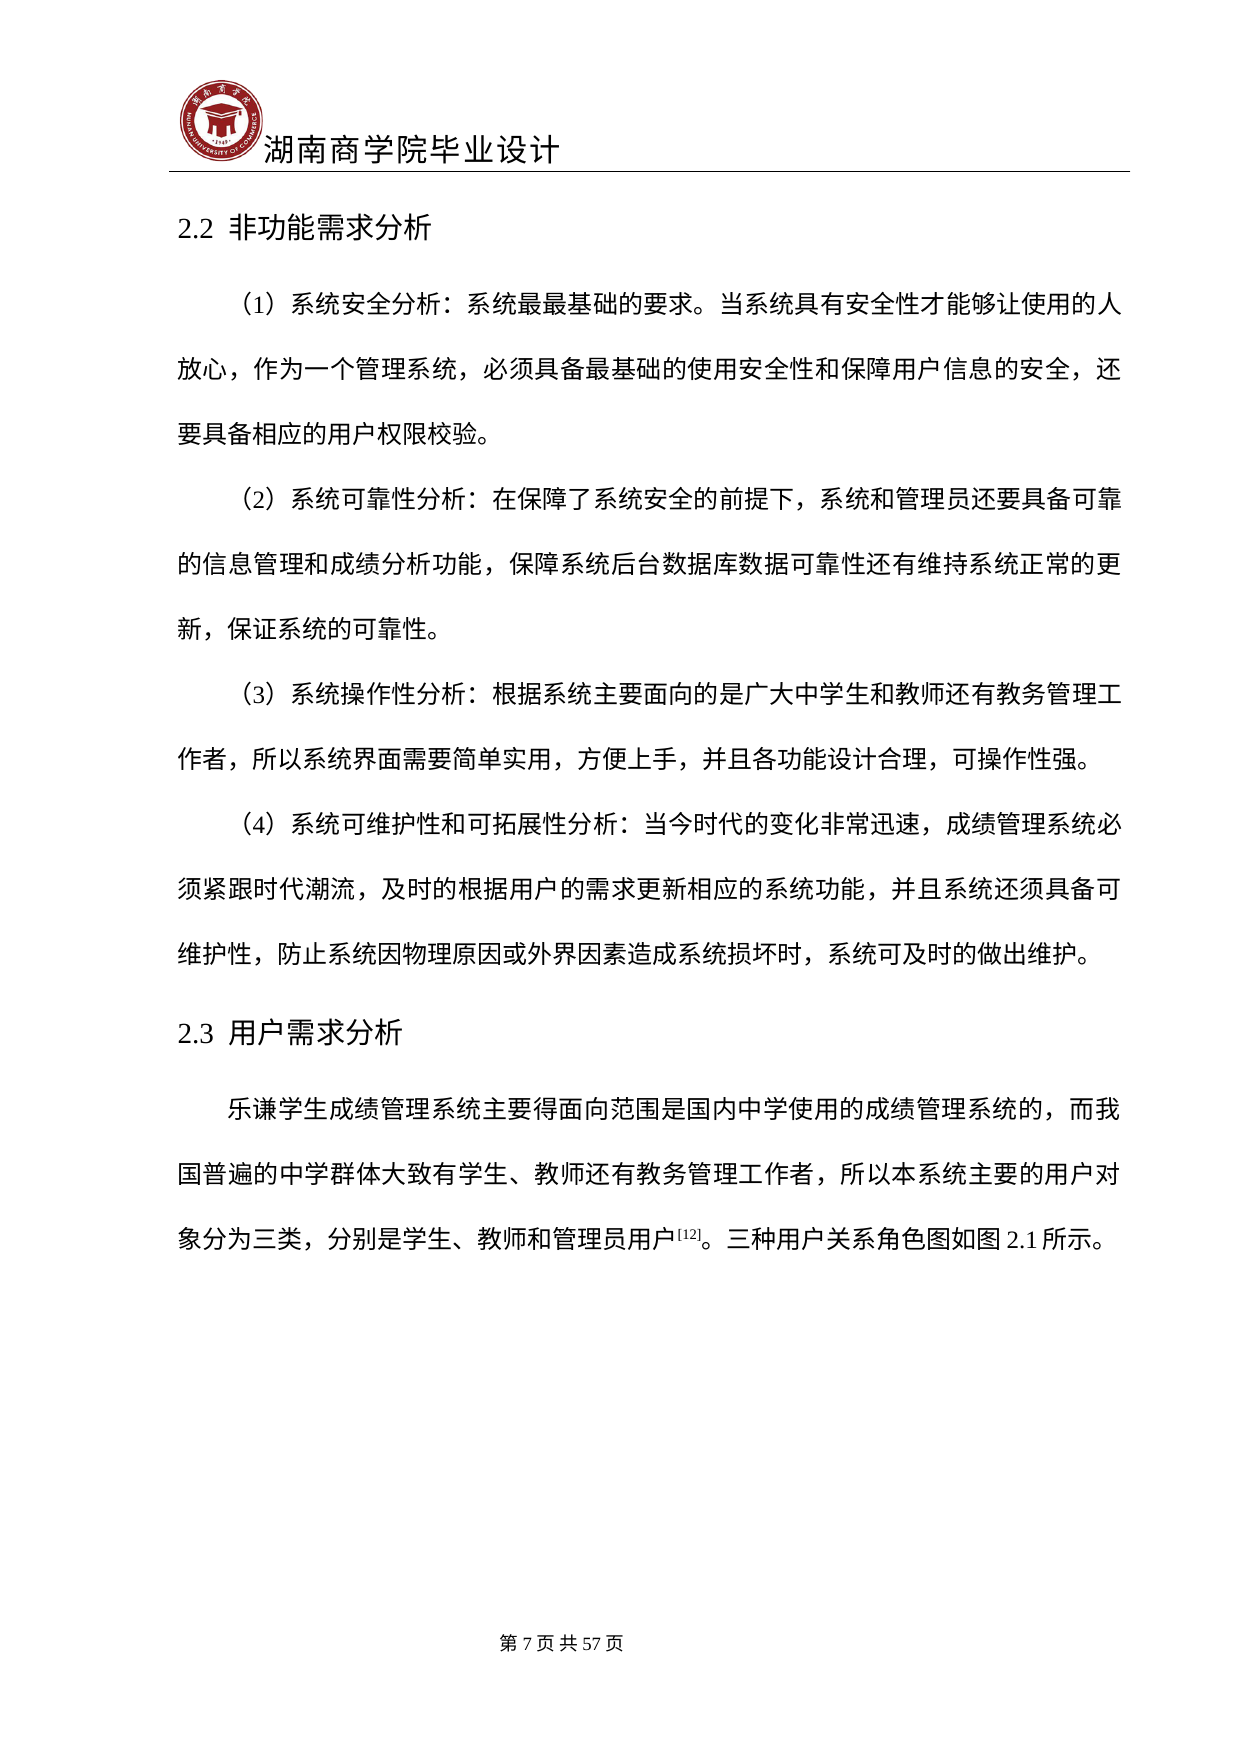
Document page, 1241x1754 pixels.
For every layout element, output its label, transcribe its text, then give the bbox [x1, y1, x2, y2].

text （2）系统可靠性分析：在保障了系统安全的前提下，系统和管理员还要具备可靠的信息管理和成绩分析功能，保障系统后台数据库数据可靠性还有维持系统正常的更新，保证系统的可靠性。 [177, 581, 1122, 661]
text （4）系统可维护性和可拓展性分析：当今时代的变化非常迅速，成绩管理系统必须紧跟时代潮流，及时的根据用户的需求更新相应的系统功能，并且系统还须具备可维护性，防止系统因物理原因或外界因素造成系统损坏时，系统可及时的做出维护。 [177, 906, 1122, 986]
subtitle 2.3 用户需求分析 [177, 998, 1122, 1063]
text 乐谦学生成绩管理系统主要得面向范围是国内中学使用的成绩管理系统的，而我国普遍的中学群体大致有学生、教师还有教务管理工作者，所以本系统主要的用户对象分为三类，分别是学生、教师和管理员用户[12]。三种用户关系角色图如图2.1所示。 [177, 1076, 1122, 1155]
text （1）系统安全分析：系统最最基础的要求。当系统具有安全性才能够让使用的人放心，作为一个管理系统，必须具备最基础的使用安全性和保障用户信息的安全，还要具备相应的用户权限校验。 [177, 271, 1122, 350]
text （4）系统可维护性和可拓展性分析：当今时代的变化非常迅速，成绩管理系统必须紧跟时代潮流，及时的根据用户的需求更新相应的系统功能，并且系统还须具备可维护性，防止系统因物理原因或外界因素造成系统损坏时，系统可及时的做出维护。 [177, 791, 1122, 870]
text （2）系统可靠性分析：在保障了系统安全的前提下，系统和管理员还要具备可靠的信息管理和成绩分析功能，保障系统后台数据库数据可靠性还有维持系统正常的更新，保证系统的可靠性。 [177, 466, 1122, 545]
text （1）系统安全分析：系统最最基础的要求。当系统具有安全性才能够让使用的人放心，作为一个管理系统，必须具备最基础的使用安全性和保障用户信息的安全，还要具备相应的用户权限校验。 [177, 386, 1122, 466]
text 乐谦学生成绩管理系统主要得面向范围是国内中学使用的成绩管理系统的，而我国普遍的中学群体大致有学生、教师还有教务管理工作者，所以本系统主要的用户对象分为三类，分别是学生、教师和管理员用户[12]。三种用户关系角色图如图2.1所示。 [177, 1191, 1122, 1271]
text （3）系统操作性分析：根据系统主要面向的是广大中学生和教师还有教务管理工作者，所以系统界面需要简单实用，方便上手，并且各功能设计合理，可操作性强。 [177, 661, 1122, 791]
picture [177, 78, 263, 162]
subtitle 2.2 非功能需求分析 [177, 193, 1122, 258]
